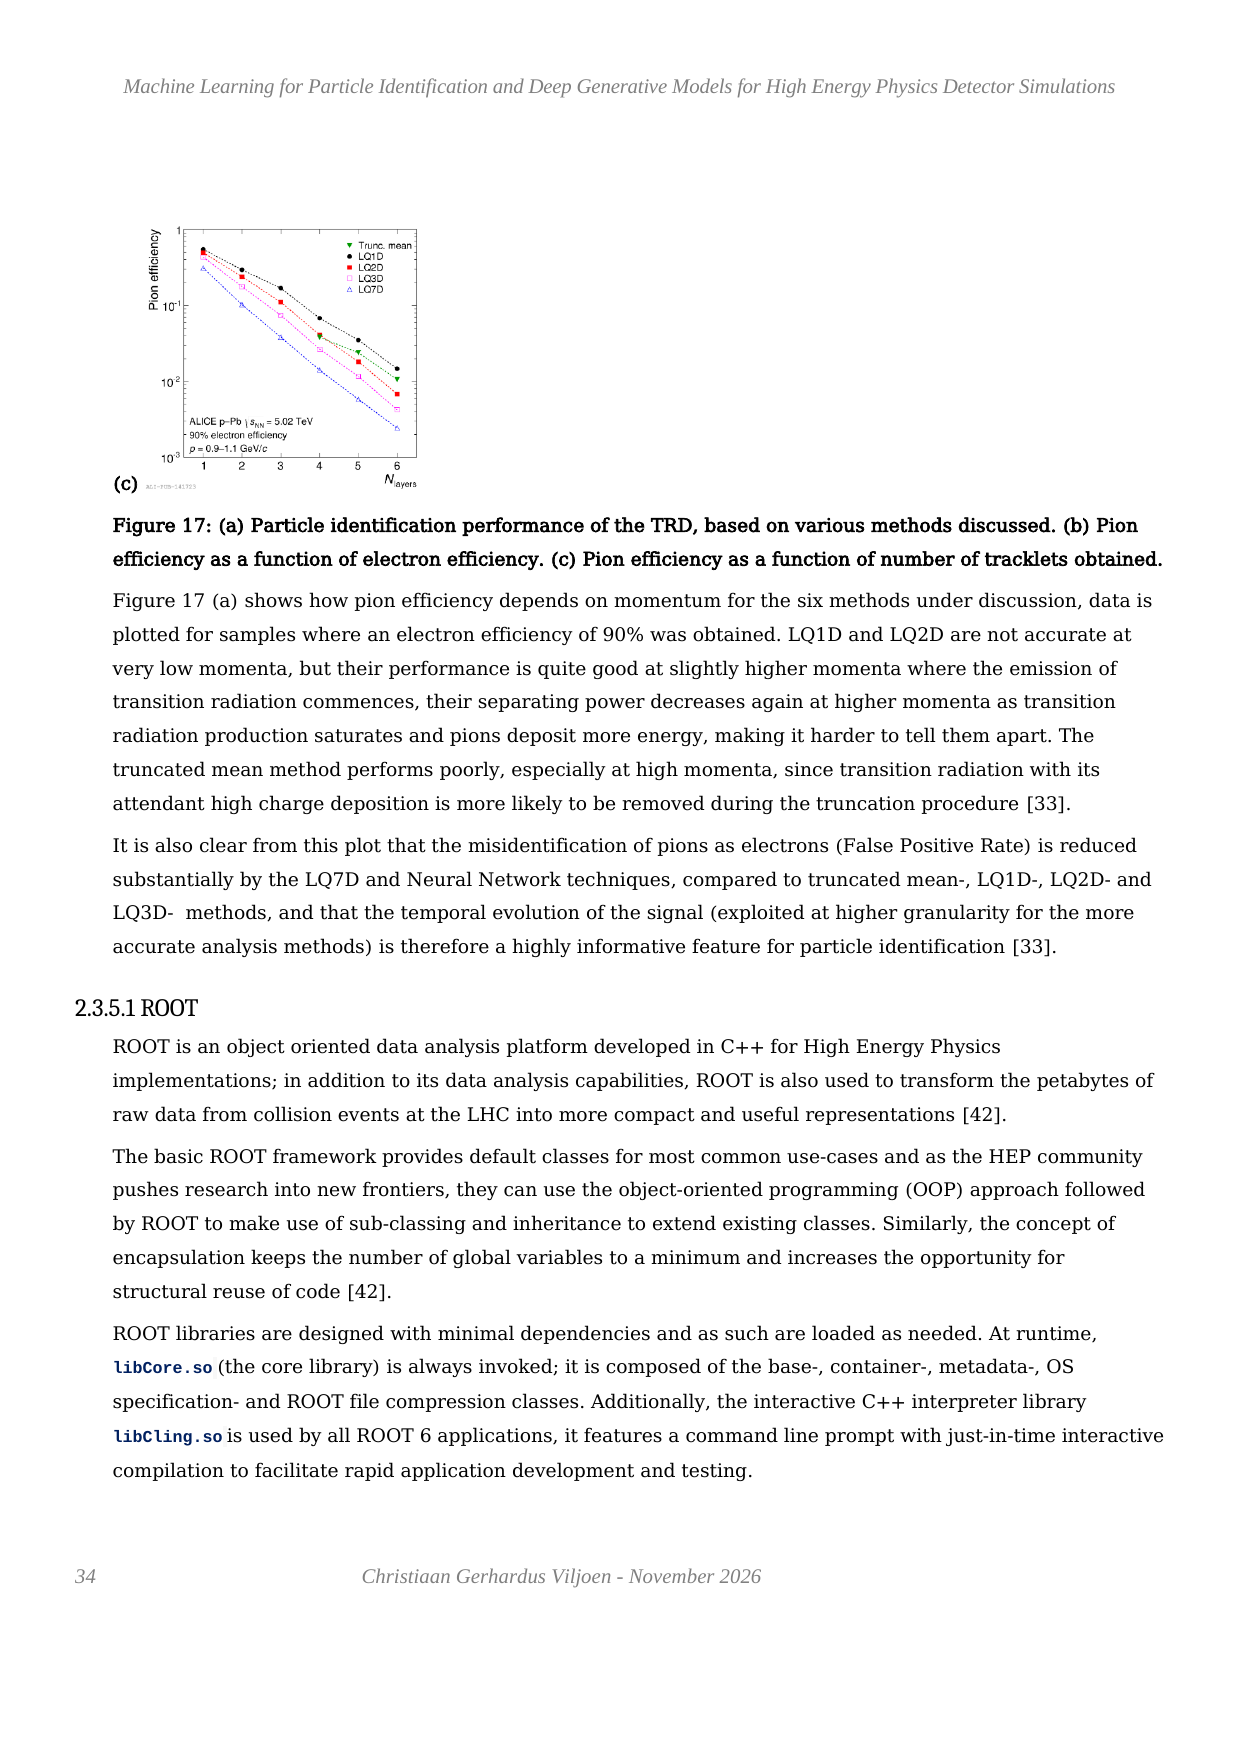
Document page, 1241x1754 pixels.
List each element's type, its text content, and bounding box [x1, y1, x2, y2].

text The basic ROOT framework provides default classes for most common use-cases and as the HEP community pushes research into new frontiers, they can use the object-oriented programming (OOP) approach followed by ROOT to make use of sub-classing and inheritance to extend existing classes. Similarly, the concept of encapsulation keeps the number of global variables to a minimum and increases the opportunity for structural reuse of code . [112, 1144, 1165, 1302]
text ROOT is an object oriented data analysis platform developed in C++ for High Energy Physics implementations; in addition to its data analysis capabilities, ROOT is also used to transform the petabytes of raw data from collision events at the LHC into more compact and useful representations . [112, 1035, 1165, 1125]
picture [144, 219, 424, 490]
text Figure 17: (a) Particle identification performance of the TRD, based on various methods discussed. (b) Pion efficiency as a function of electron efficiency. (c) Pion efficiency as a function of number of tracklets obtained. [112, 513, 1165, 569]
text ROOT libraries are designed with minimal dependencies and as such are loaded as needed. At runtime, libCore.so (the core library) is always invoked; it is composed of the base-, container-, metadata-, OS specification- and ROOT file compression classes. Additionally, the interactive C++ interpreter library libCling.so is used by all ROOT 6 applications, it features a command line prompt with just-in-time interactive compilation to facilitate rapid application development and testing. [112, 1322, 1165, 1481]
subtitle ROOT [75, 994, 1165, 1022]
text Figure 17 (a) shows how pion efficiency depends on momentum for the six methods under discussion, data is plotted for samples where an electron efficiency of 90% was obtained. LQ1D and LQ2D are not accurate at very low momenta, but their performance is quite good at slightly higher momenta where the emission of transition radiation commences, their separating power decreases again at higher momenta as transition radiation production saturates and pions deposit more energy, making it harder to tell them apart. The truncated mean method performs poorly, especially at high momenta, since transition radiation with its attendant high charge deposition is more likely to be removed during the truncation procedure . [112, 589, 1165, 814]
text It is also clear from this plot that the misidentification of pions as electrons (False Positive Rate) is reduced substantially by the LQ7D and Neural Network techniques, compared to truncated mean-, LQ1D-, LQ2D- and LQ3D- methods, and that the temporal evolution of the signal (exploited at higher granularity for the more accurate analysis methods) is therefore a highly informative feature for particle identification . [112, 834, 1165, 957]
